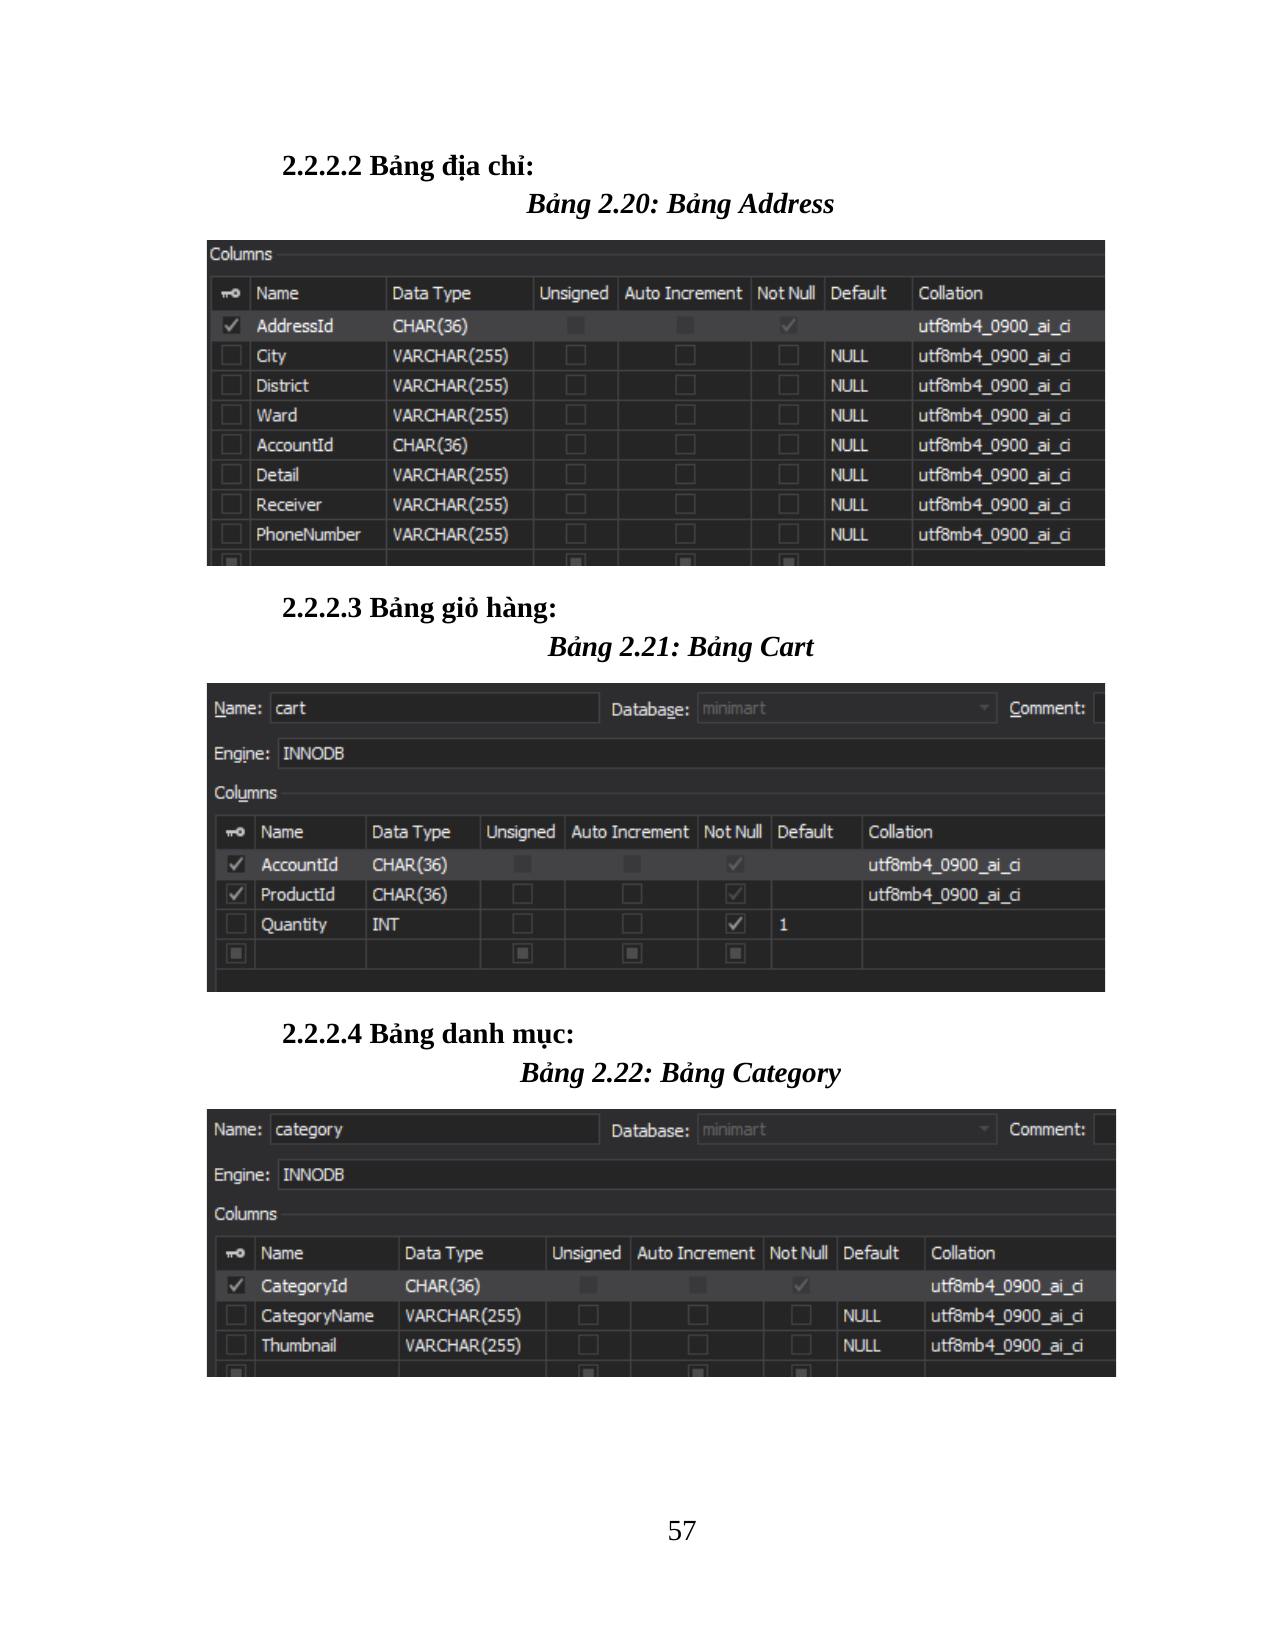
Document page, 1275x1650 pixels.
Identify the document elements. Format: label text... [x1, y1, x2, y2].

subtitle 2.2.2.3 Bảng giỏ hàng: [282, 591, 1157, 624]
text Bảng 2.20: Bảng Address [207, 186, 1157, 220]
picture [206, 1109, 1117, 1377]
text Bảng 2.21: Bảng Cart [207, 629, 1157, 663]
subtitle 2.2.2.2 Bảng địa chỉ: [282, 148, 1157, 181]
text Bảng 2.22: Bảng Category [207, 1055, 1157, 1088]
picture [206, 683, 1106, 992]
subtitle 2.2.2.4 Bảng danh mục: [282, 1016, 1157, 1050]
picture [206, 240, 1106, 566]
